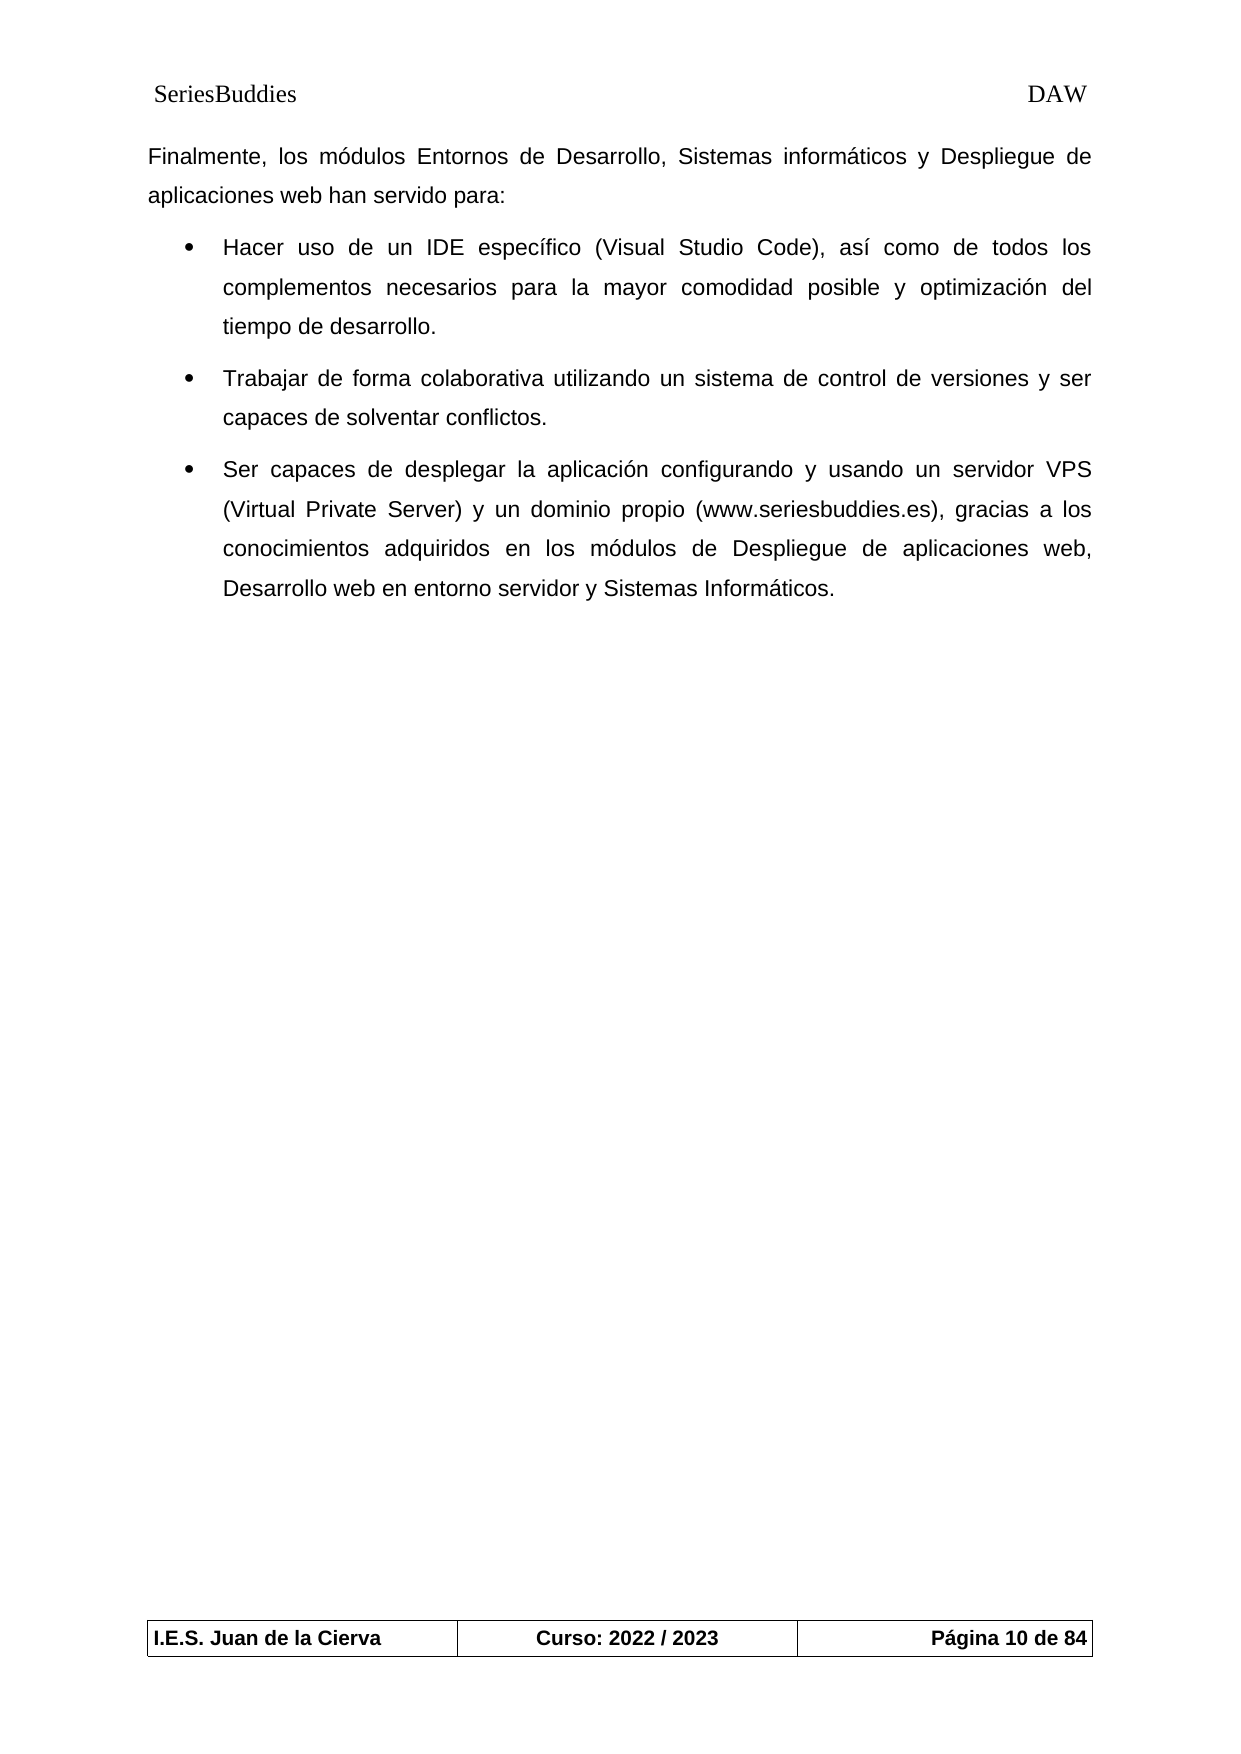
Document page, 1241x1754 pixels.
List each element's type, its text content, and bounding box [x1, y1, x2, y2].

text Finalmente, los módulos Entornos de Desarrollo, Sistemas informáticos y Despliegue de aplicaciones web han servido para: [148, 143, 1093, 208]
list Trabajar de forma colaborativa utilizando un sistema de control de versiones y ser capaces de solventar conflictos. [185, 365, 1093, 431]
list Hacer uso de un IDE específico (Visual Studio Code), así como de todos los complementos necesarios para la mayor comodidad posible y optimización del tiempo de desarrollo. [185, 234, 1093, 339]
list Ser capaces de desplegar la aplicación configurando y usando un servidor VPS (Virtual Private Server) y un dominio propio (www.seriesbuddies.es), gracias a los conocimientos adquiridos en los módulos de Despliegue de aplicaciones web, Desarrollo web en entorno servidor y Sistemas Informáticos. [185, 456, 1093, 601]
